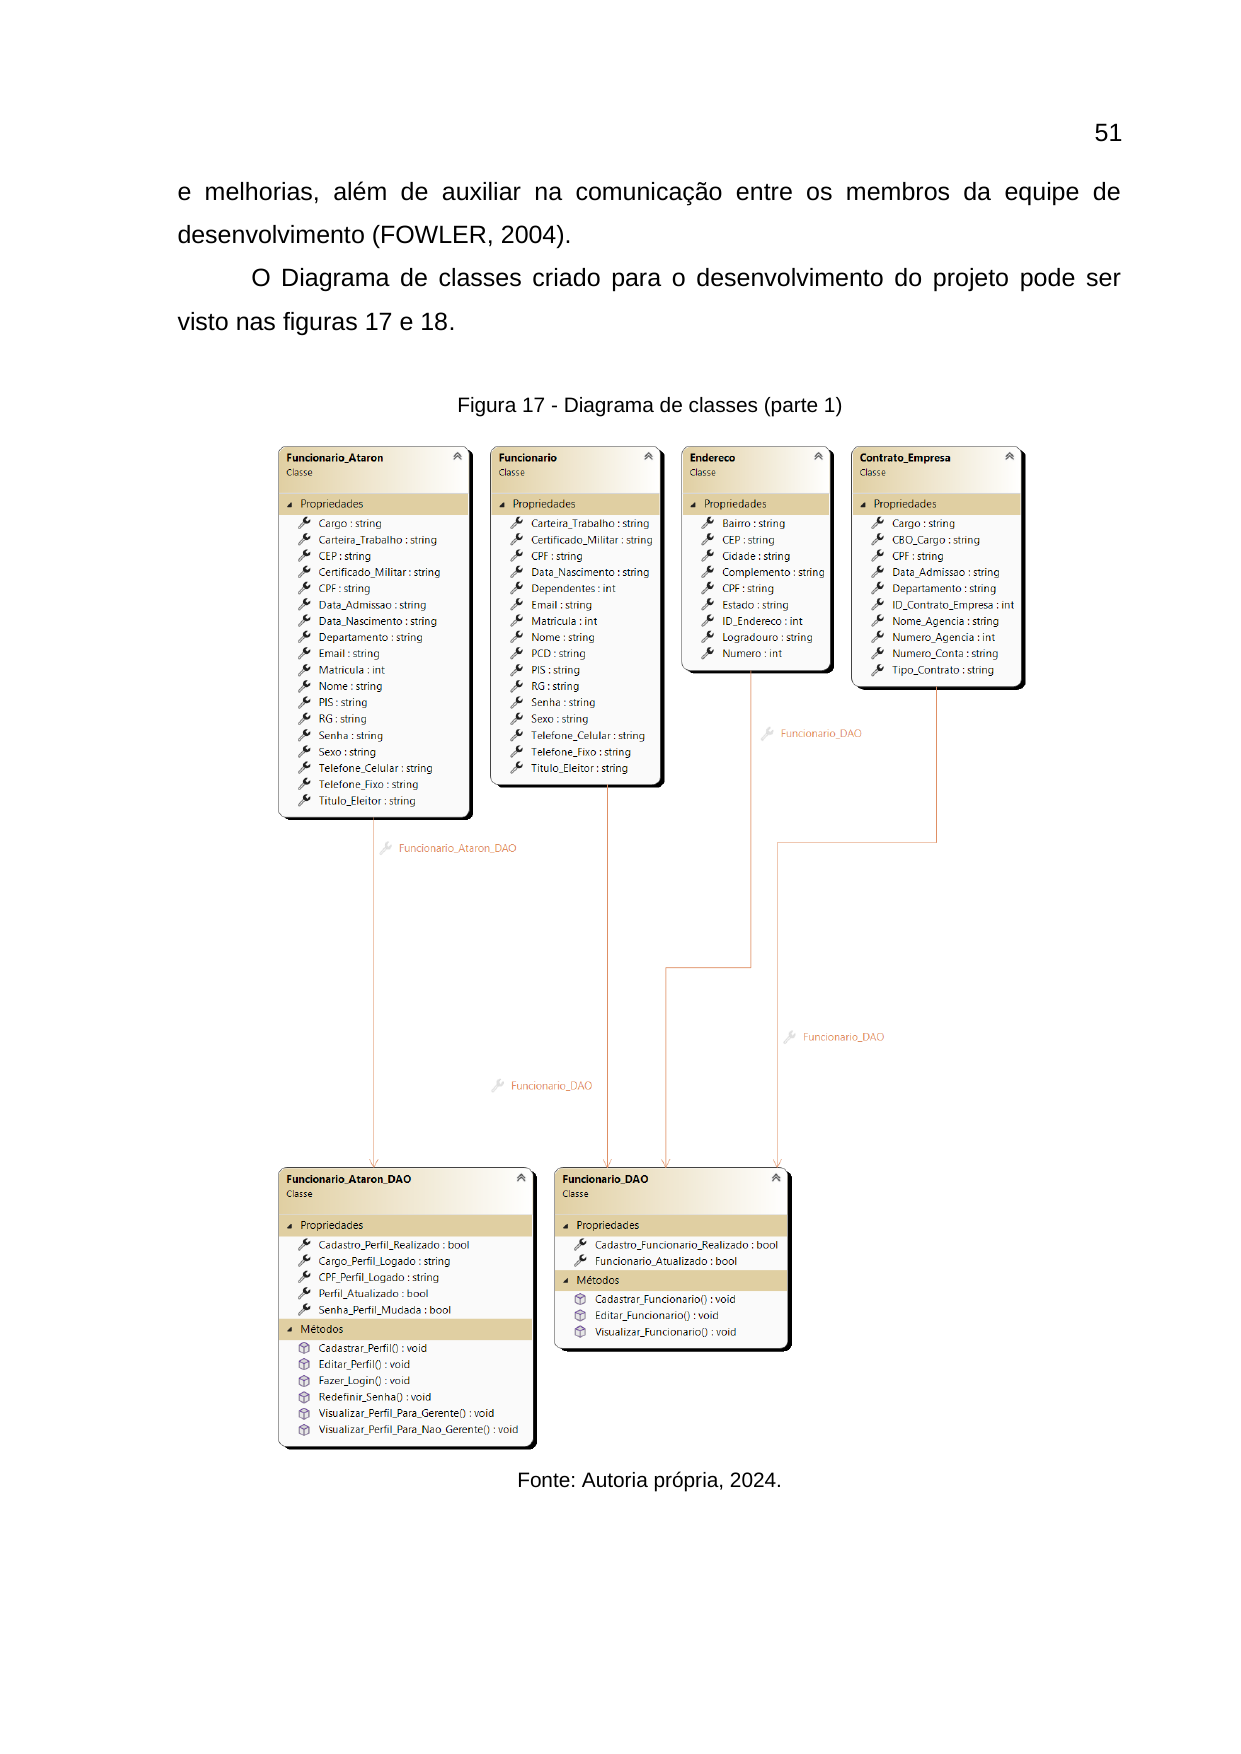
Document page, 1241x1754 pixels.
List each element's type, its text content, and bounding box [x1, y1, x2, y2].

text Figura 17 - Diagrama de classes (parte 1) [177, 393, 1122, 417]
text Fonte: Autoria própria, 2024. [177, 1468, 1122, 1492]
picture [269, 437, 1030, 1454]
text O Diagrama de classes criado para o desenvolvimento do projeto pode ser visto nas figuras 17 e 18. [177, 263, 1122, 335]
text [177, 177, 1122, 249]
